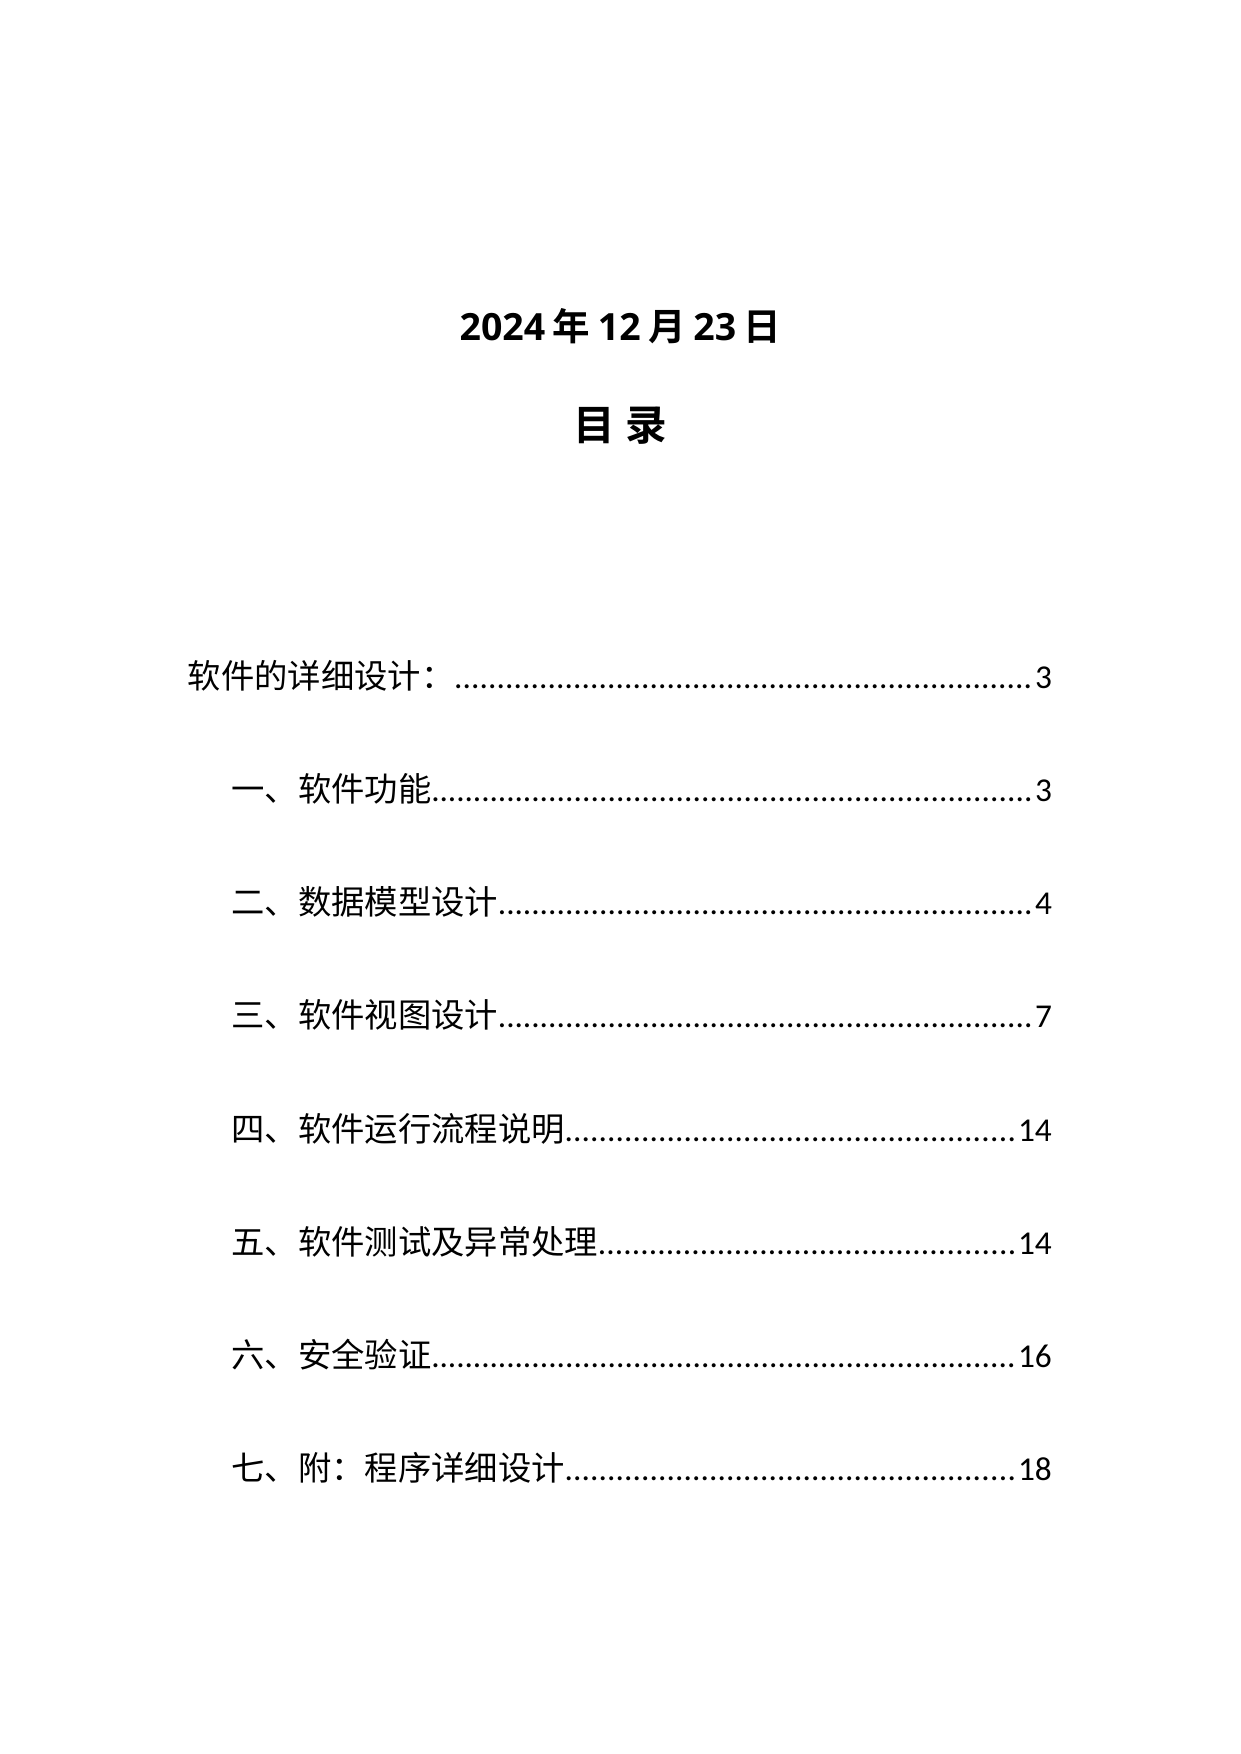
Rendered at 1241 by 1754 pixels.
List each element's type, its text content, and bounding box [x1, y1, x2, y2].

text 六、安全验证 16 [231, 1321, 1053, 1386]
text 一、软件功能 3 [231, 754, 1053, 819]
text 二、数据模型设计 4 [231, 868, 1053, 933]
text 七、附：程序详细设计 18 [231, 1434, 1053, 1499]
text 三、软件视图设计 7 [231, 981, 1053, 1046]
text 2024年12月23日 [187, 292, 1053, 357]
text 目 录 [187, 389, 1053, 454]
text 五、软件测试及异常处理 14 [231, 1207, 1053, 1272]
text 四、软件运行流程说明 14 [231, 1094, 1053, 1159]
text 软件的详细设计： 3 [187, 641, 1053, 706]
